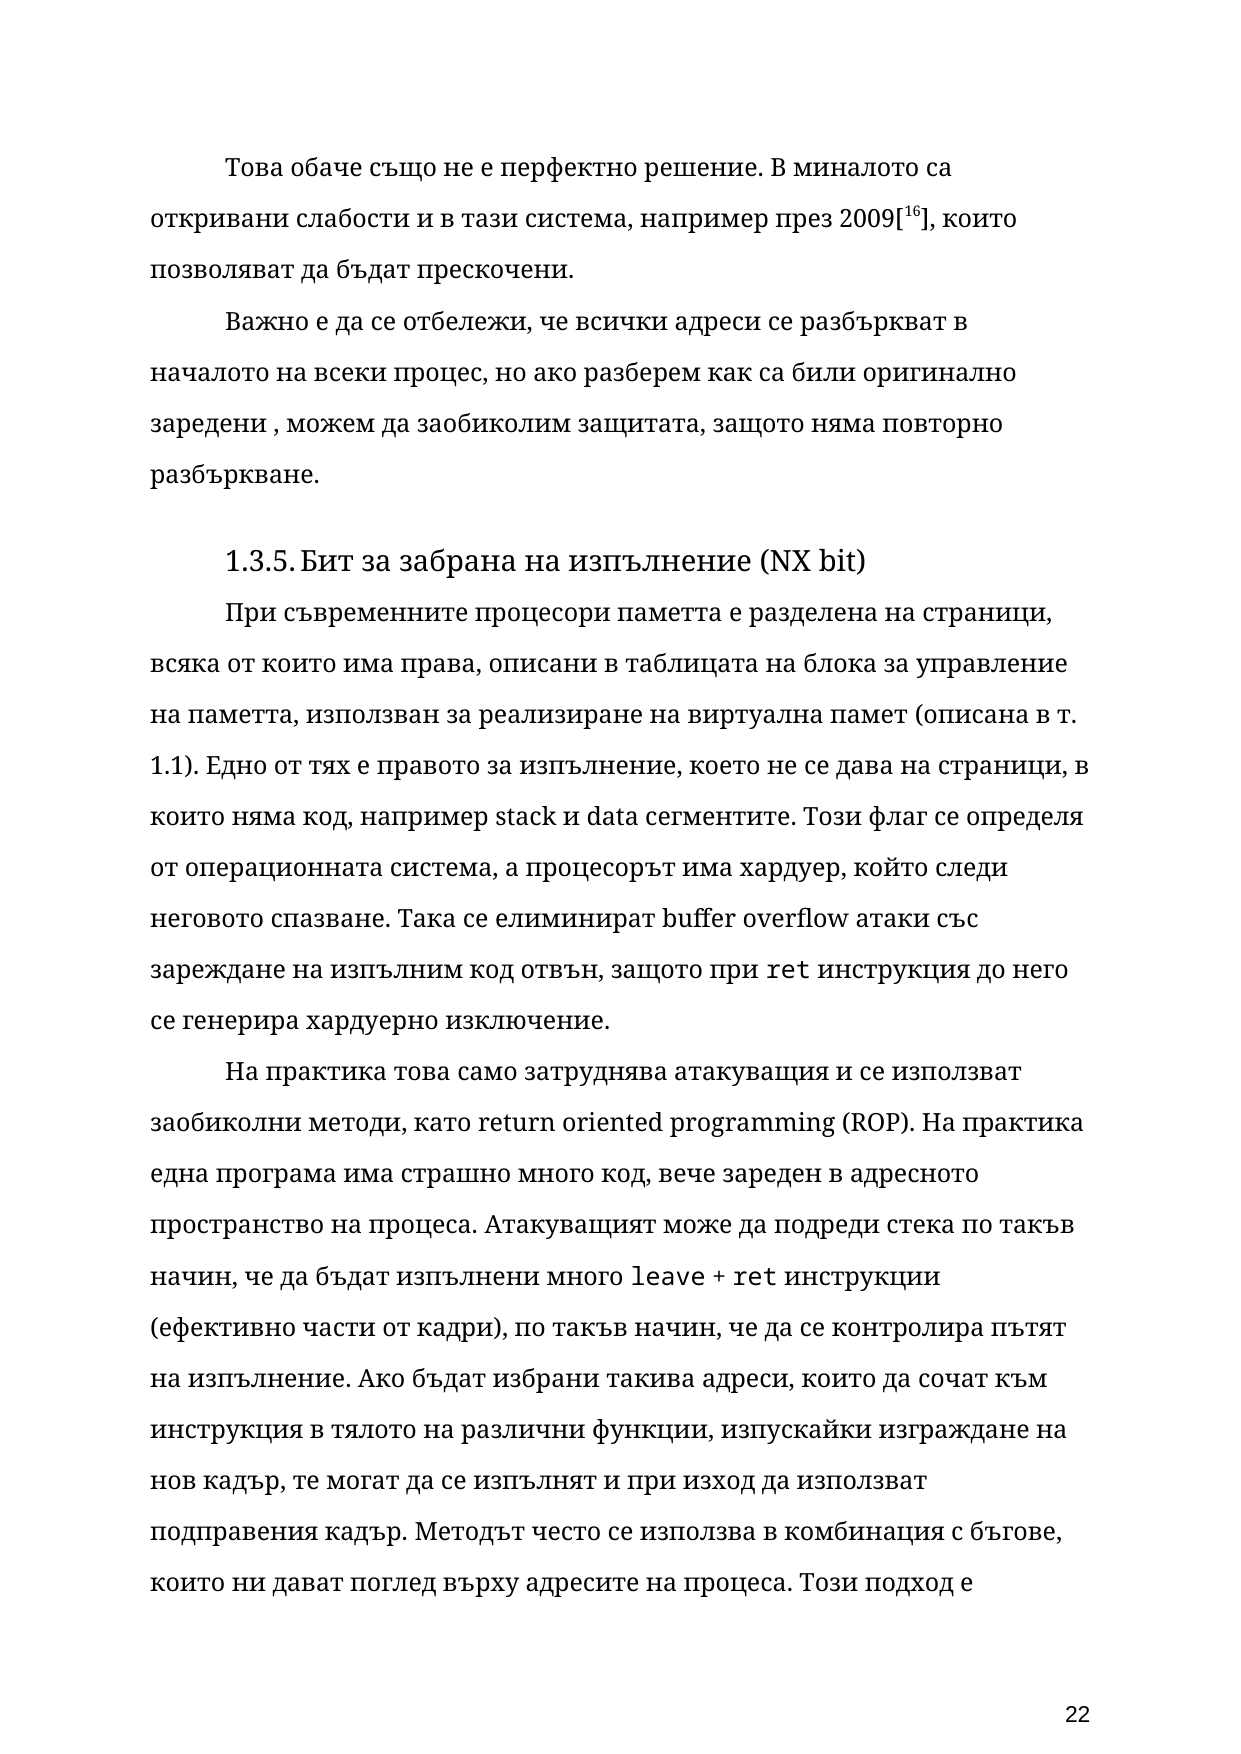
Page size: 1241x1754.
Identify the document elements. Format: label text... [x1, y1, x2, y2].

text Това обаче също не е перфектно решение. В миналото са откривани слабости и в тази система, например през 2009[], които позволяват да бъдат прескочени. [150, 150, 1090, 286]
text Важно е да се отбележи, че всички адреси се разбъркват в началото на всеки процес, но ако разберем как са били оригинално заредени , можем да заобиколим защитата, защото няма повторно разбъркване. [150, 303, 1090, 490]
subtitle Бит за забрана на изпълнение (NX bit) [225, 541, 1090, 580]
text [150, 1054, 1090, 1598]
text При съвременните процесори паметта е разделена на страници, всяка от които има права, описани в таблицата на блока за управление на паметта, използван за реализиране на виртуална памет (описана в т. 1.1). Едно от тях е правото за изпълнение, което не се дава на страници, в които няма код, например stack и data сегментите. Този флаг се определя от операционната система, а процесорът има хардуер, който следи неговото спазване. Така се елиминират buffer overflow атаки със зареждане на изпълним код отвън, защото при ret инструкция до него се генерира хардуерно изключение. [150, 594, 1090, 1037]
